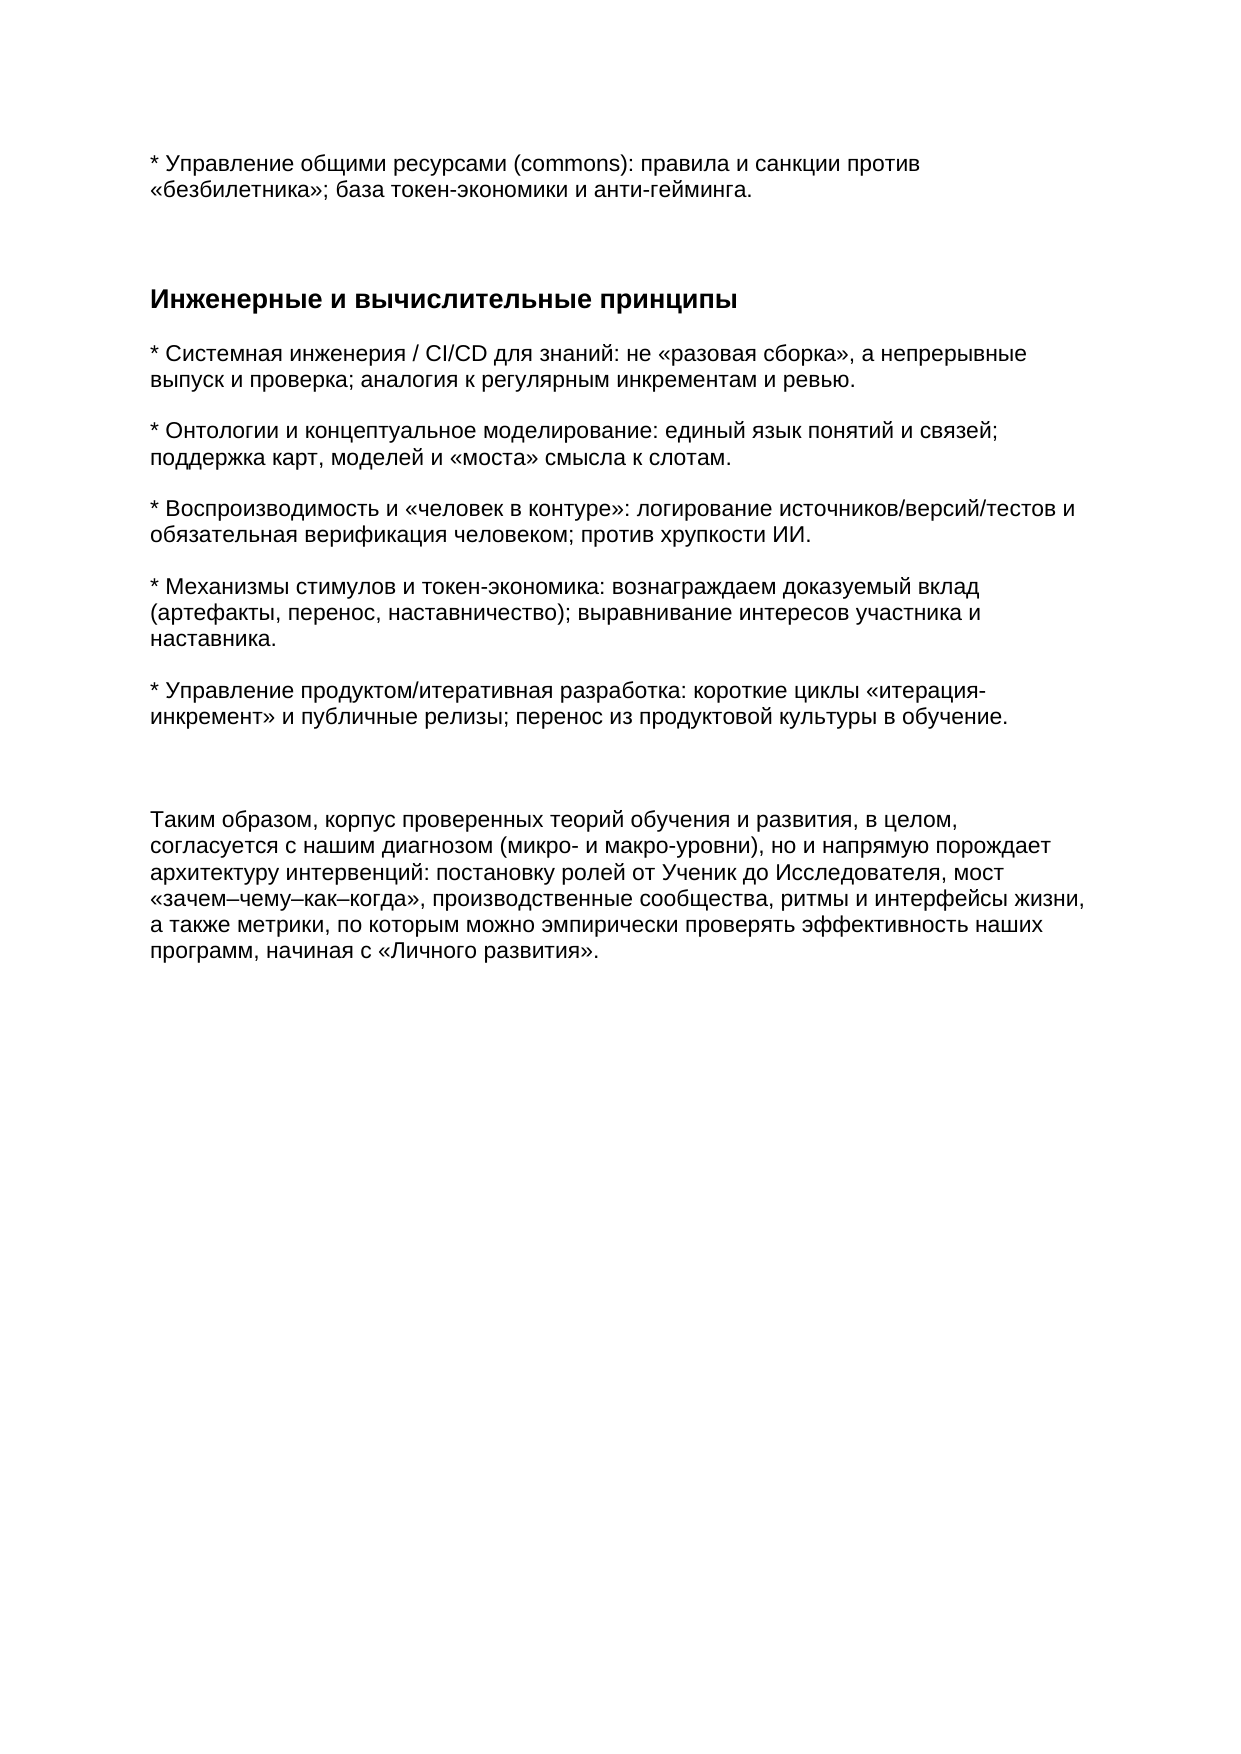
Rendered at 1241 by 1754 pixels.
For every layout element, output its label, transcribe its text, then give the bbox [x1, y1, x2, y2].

text * Управление продуктом/итеративная разработка: короткие циклы «итерация-инкремент» и публичные релизы; перенос из продуктовой культуры в обучение. [150, 677, 1090, 729]
text * Воспроизводимость и «человек в контуре»: логирование источников/версий/тестов и обязательная верификация человеком; против хрупкости ИИ. [150, 495, 1090, 548]
text * Системная инженерия / CI/CD для знаний: не «разовая сборка», а непрерывные выпуск и проверка; аналогия к регулярным инкрементам и ревью. [150, 339, 1090, 392]
subtitle Инженерные и вычислительные принципы [150, 283, 1090, 314]
text * Онтологии и концептуальное моделирование: единый язык понятий и связей; поддержка карт, моделей и «моста» смысла к слотам. [150, 417, 1090, 470]
text * Механизмы стимулов и токен-экономика: вознаграждаем доказуемый вклад (артефакты, перенос, наставничество); выравнивание интересов участника и наставника. [150, 573, 1090, 652]
text Таким образом, корпус проверенных теорий обучения и развития, в целом, согласуется с нашим диагнозом (микро- и макро-уровни), но и напрямую порождает архитектуру интервенций: постановку ролей от Ученик до Исследователя, мост «зачем–чему–как–когда», производственные сообщества, ритмы и интерфейсы жизни, а также метрики, по которым можно эмпирически проверять эффективность наших программ, начиная с «Личного развития». [150, 806, 1090, 964]
text * Управление общими ресурсами (commons): правила и санкции против «безбилетника»; база токен-экономики и анти-гейминга. [150, 150, 1090, 203]
